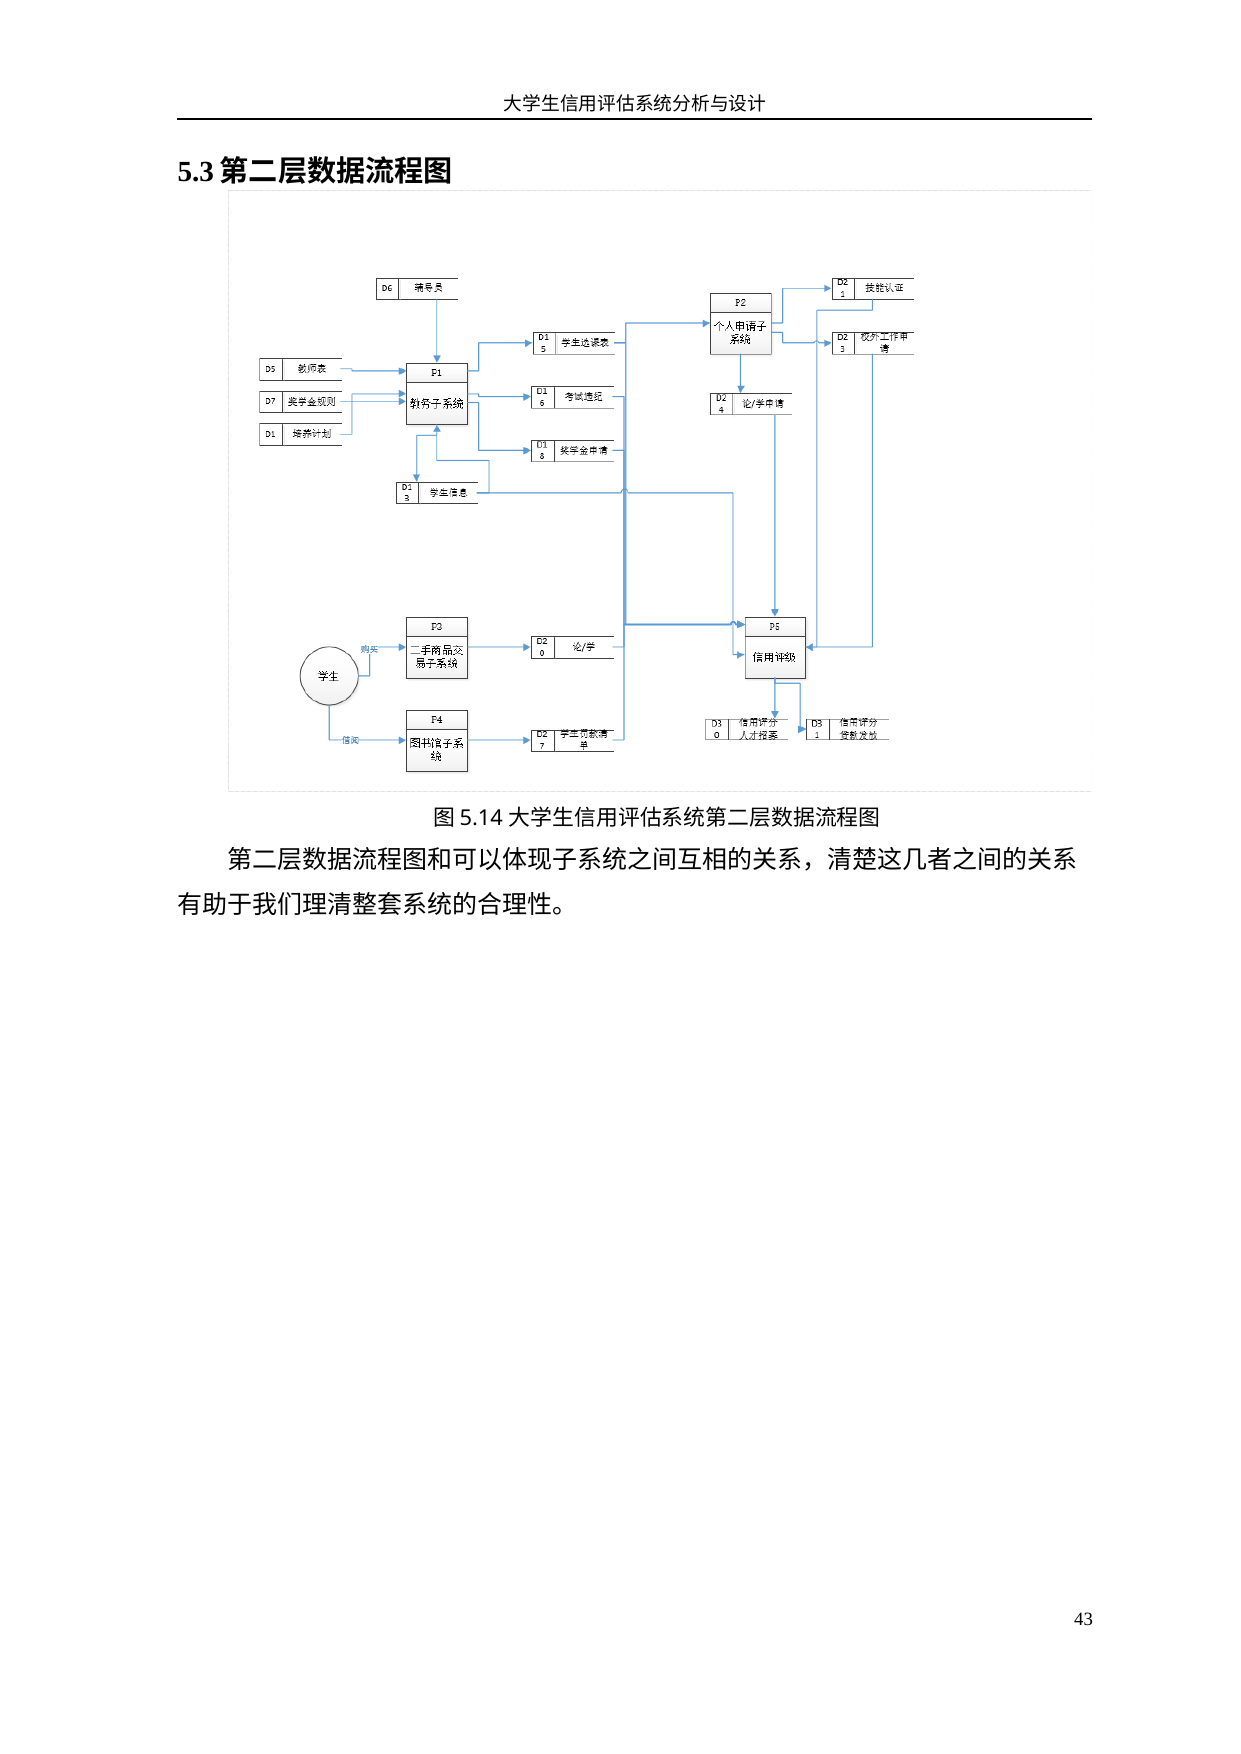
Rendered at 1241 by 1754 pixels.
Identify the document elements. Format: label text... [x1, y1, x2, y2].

text 5.3第二层数据流程图 [177, 148, 1092, 190]
text 图5.14 大学生信用评估系统第二层数据流程图 [177, 800, 1092, 831]
picture [227, 190, 1093, 793]
text 第二层数据流程图和可以体现子系统之间互相的关系，清楚这几者之间的关系有助于我们理清整套系统的合理性。 [177, 839, 1092, 921]
